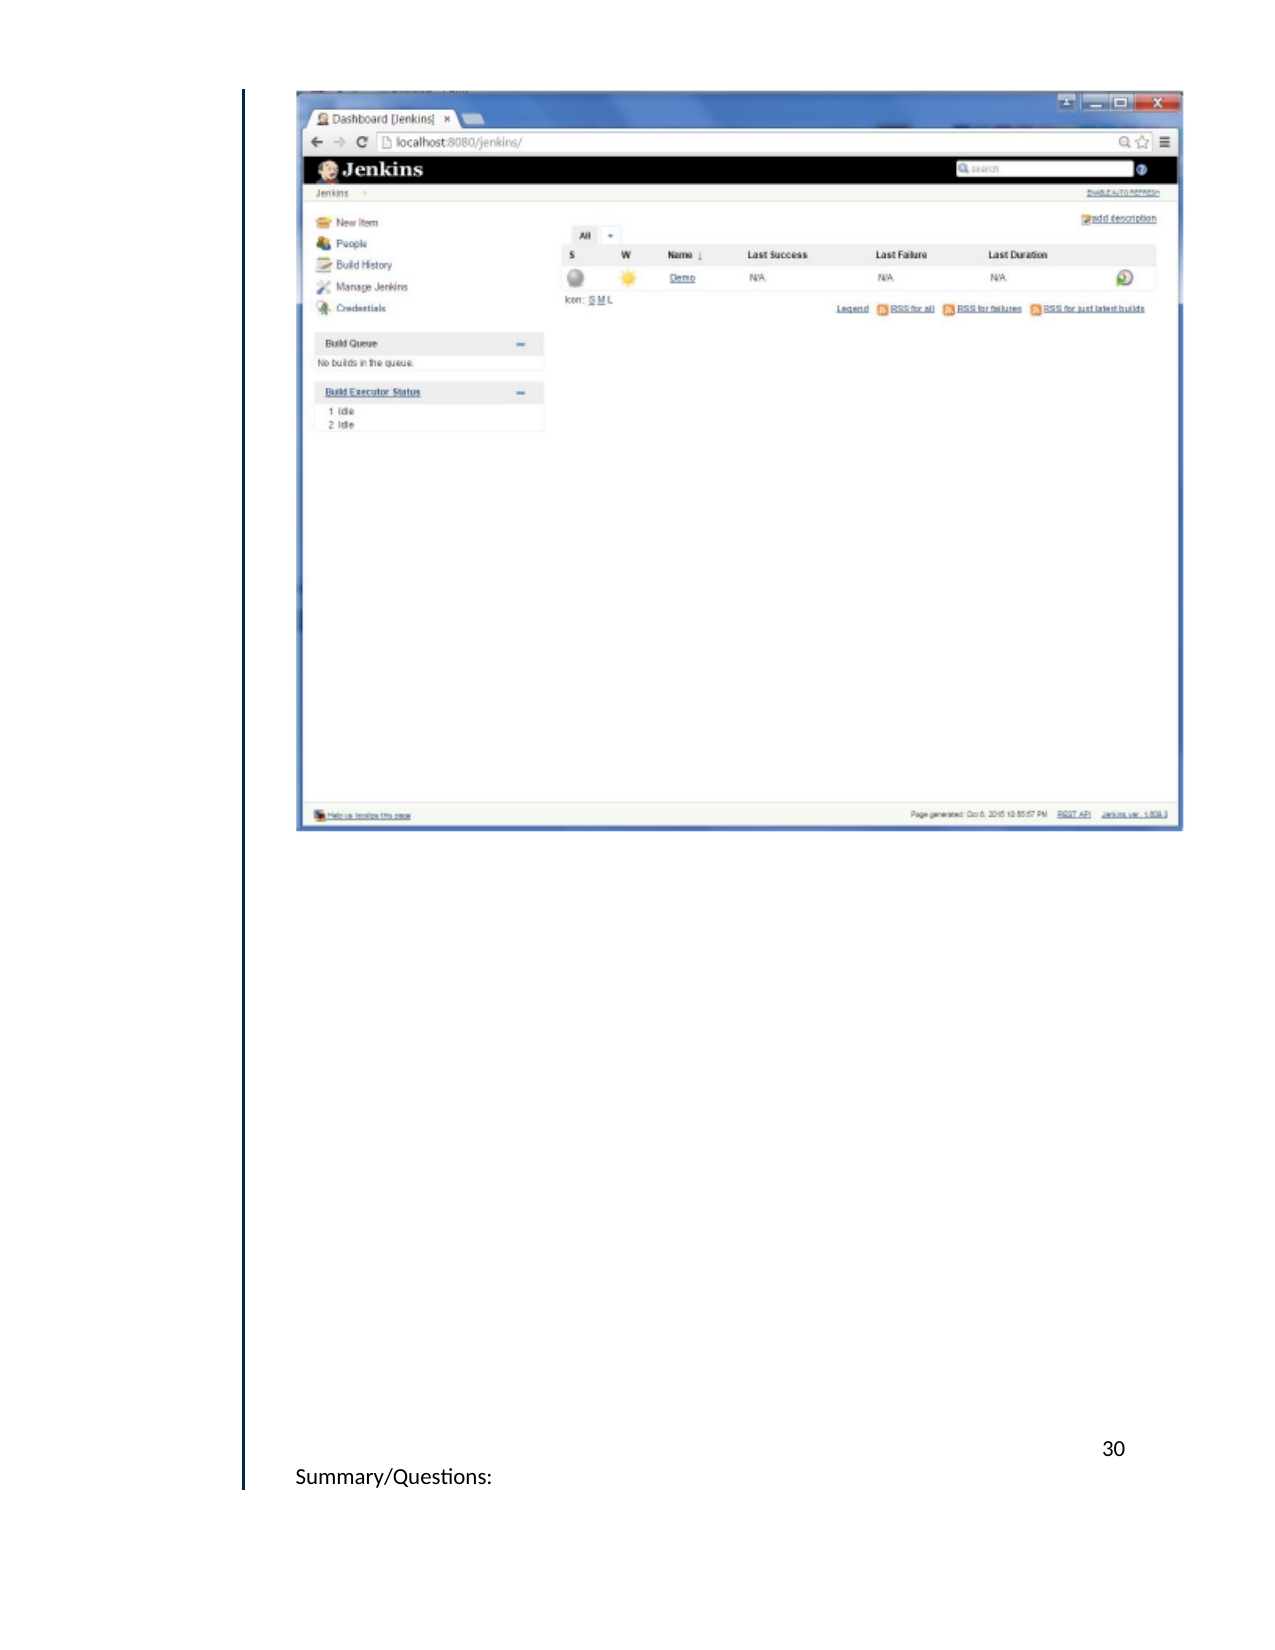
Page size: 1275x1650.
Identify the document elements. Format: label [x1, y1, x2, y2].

picture [295, 88, 1185, 833]
